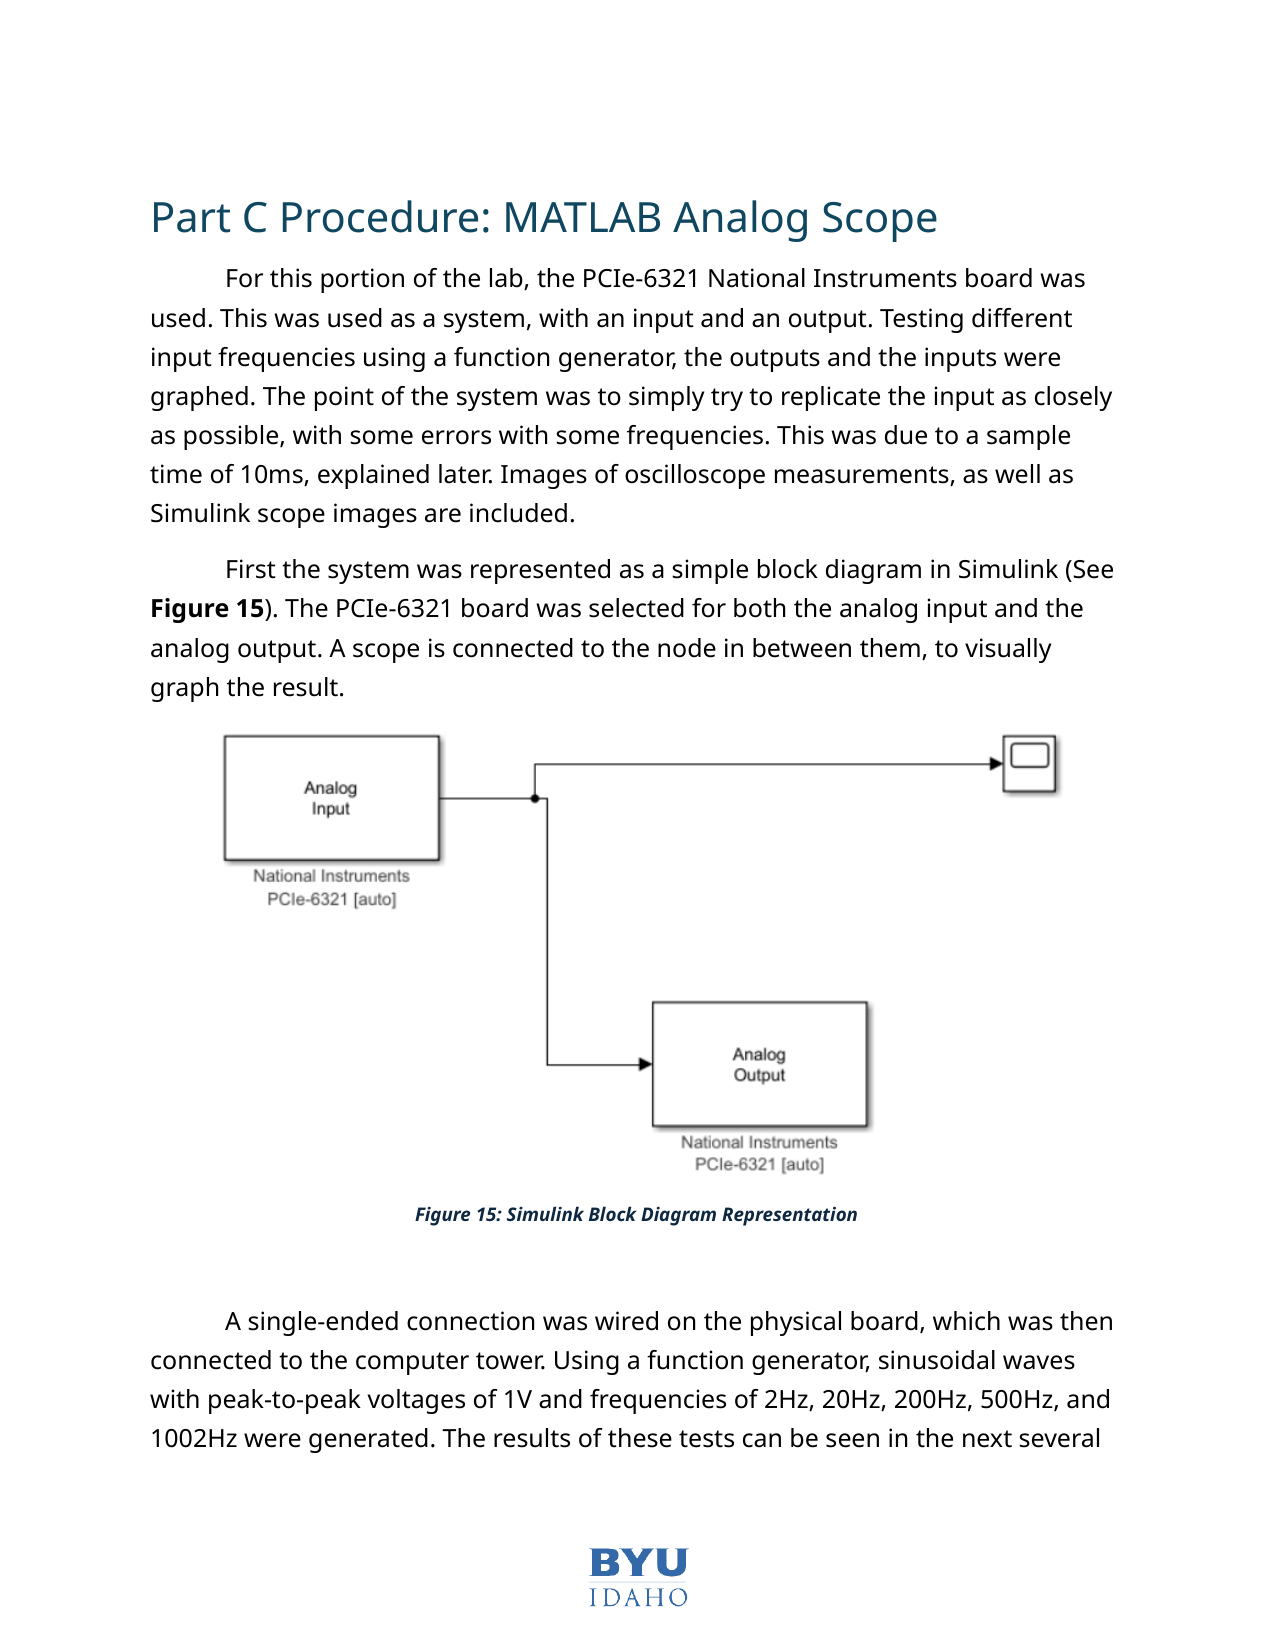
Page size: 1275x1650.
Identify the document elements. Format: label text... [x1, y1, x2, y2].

subtitle Part C Procedure: MATLAB Analog Scope [150, 187, 1125, 244]
picture [203, 725, 1072, 1180]
text Figure 15: Simulink Block Diagram Representation [150, 1201, 1125, 1227]
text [150, 1303, 1125, 1455]
text For this portion of the lab, the PCIe-6321 National Instruments board was used. This was used as a system, with an input and an output. Testing different input frequencies using a function generator, the outputs and the inputs were graphed. The point of the system was to simply try to replicate the input as closely as possible, with some errors with some frequencies. This was due to a sample time of 10ms, explained later. Images of oscilloscope measurements, as well as Simulink scope images are included. [150, 261, 1125, 530]
picture [585, 1545, 690, 1608]
text First the system was represented as a simple block diagram in Simulink (See Figure 15). The PCIe-6321 board was selected for both the analog input and the analog output. A scope is connected to the node in between them, to visually graph the result. [150, 552, 1125, 703]
